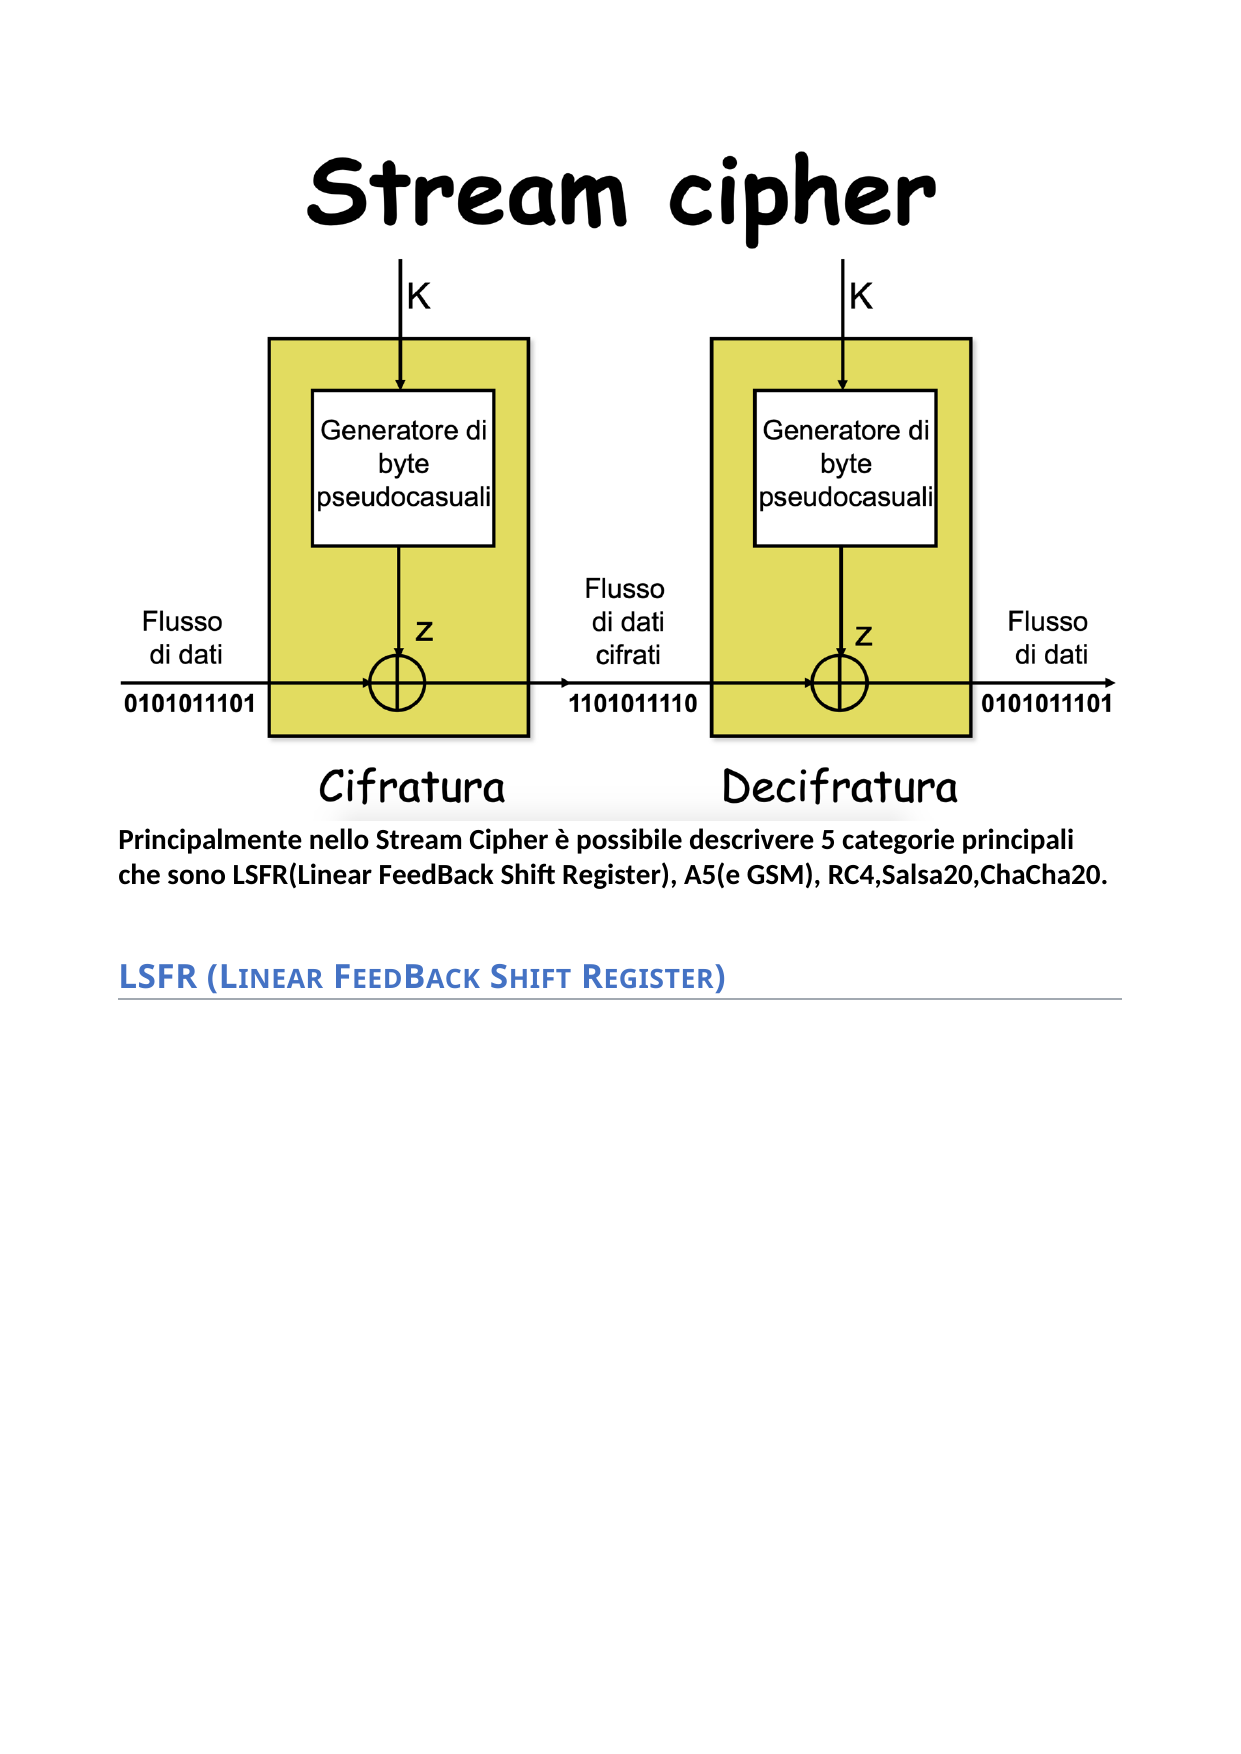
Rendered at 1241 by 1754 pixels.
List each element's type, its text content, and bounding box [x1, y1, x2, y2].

picture [118, 147, 1123, 821]
subtitle LSFR (Linear FeedBack Shift Register) [118, 953, 1122, 998]
text Principalmente nello Stream Cipher è possibile descrivere 5 categorie principali che sono LSFR(Linear FeedBack Shift Register), A5(e GSM), RC4,Salsa20,ChaCha20. [118, 821, 1122, 892]
